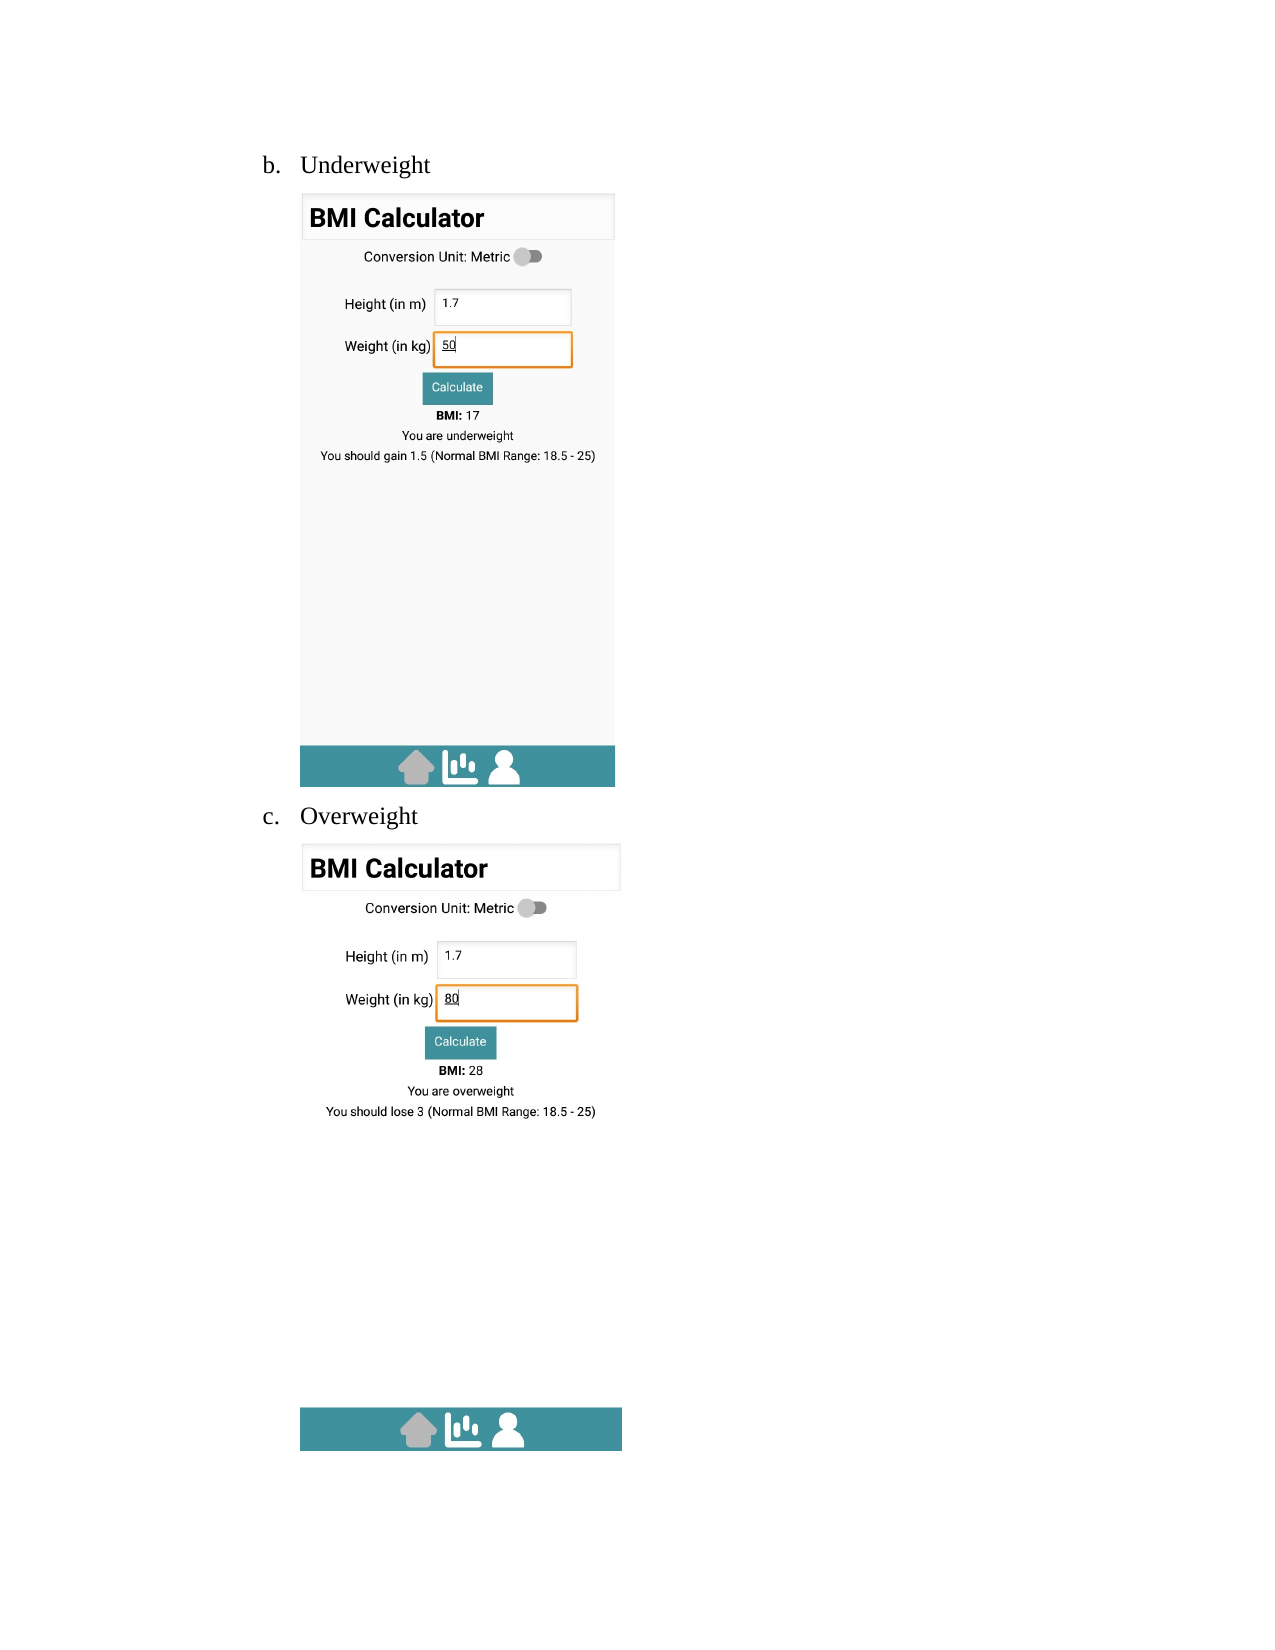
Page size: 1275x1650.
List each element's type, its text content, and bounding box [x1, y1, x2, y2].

list Overweight [262, 801, 1125, 829]
picture [300, 193, 615, 787]
picture [300, 843, 622, 1451]
list Underweight [262, 150, 1125, 179]
